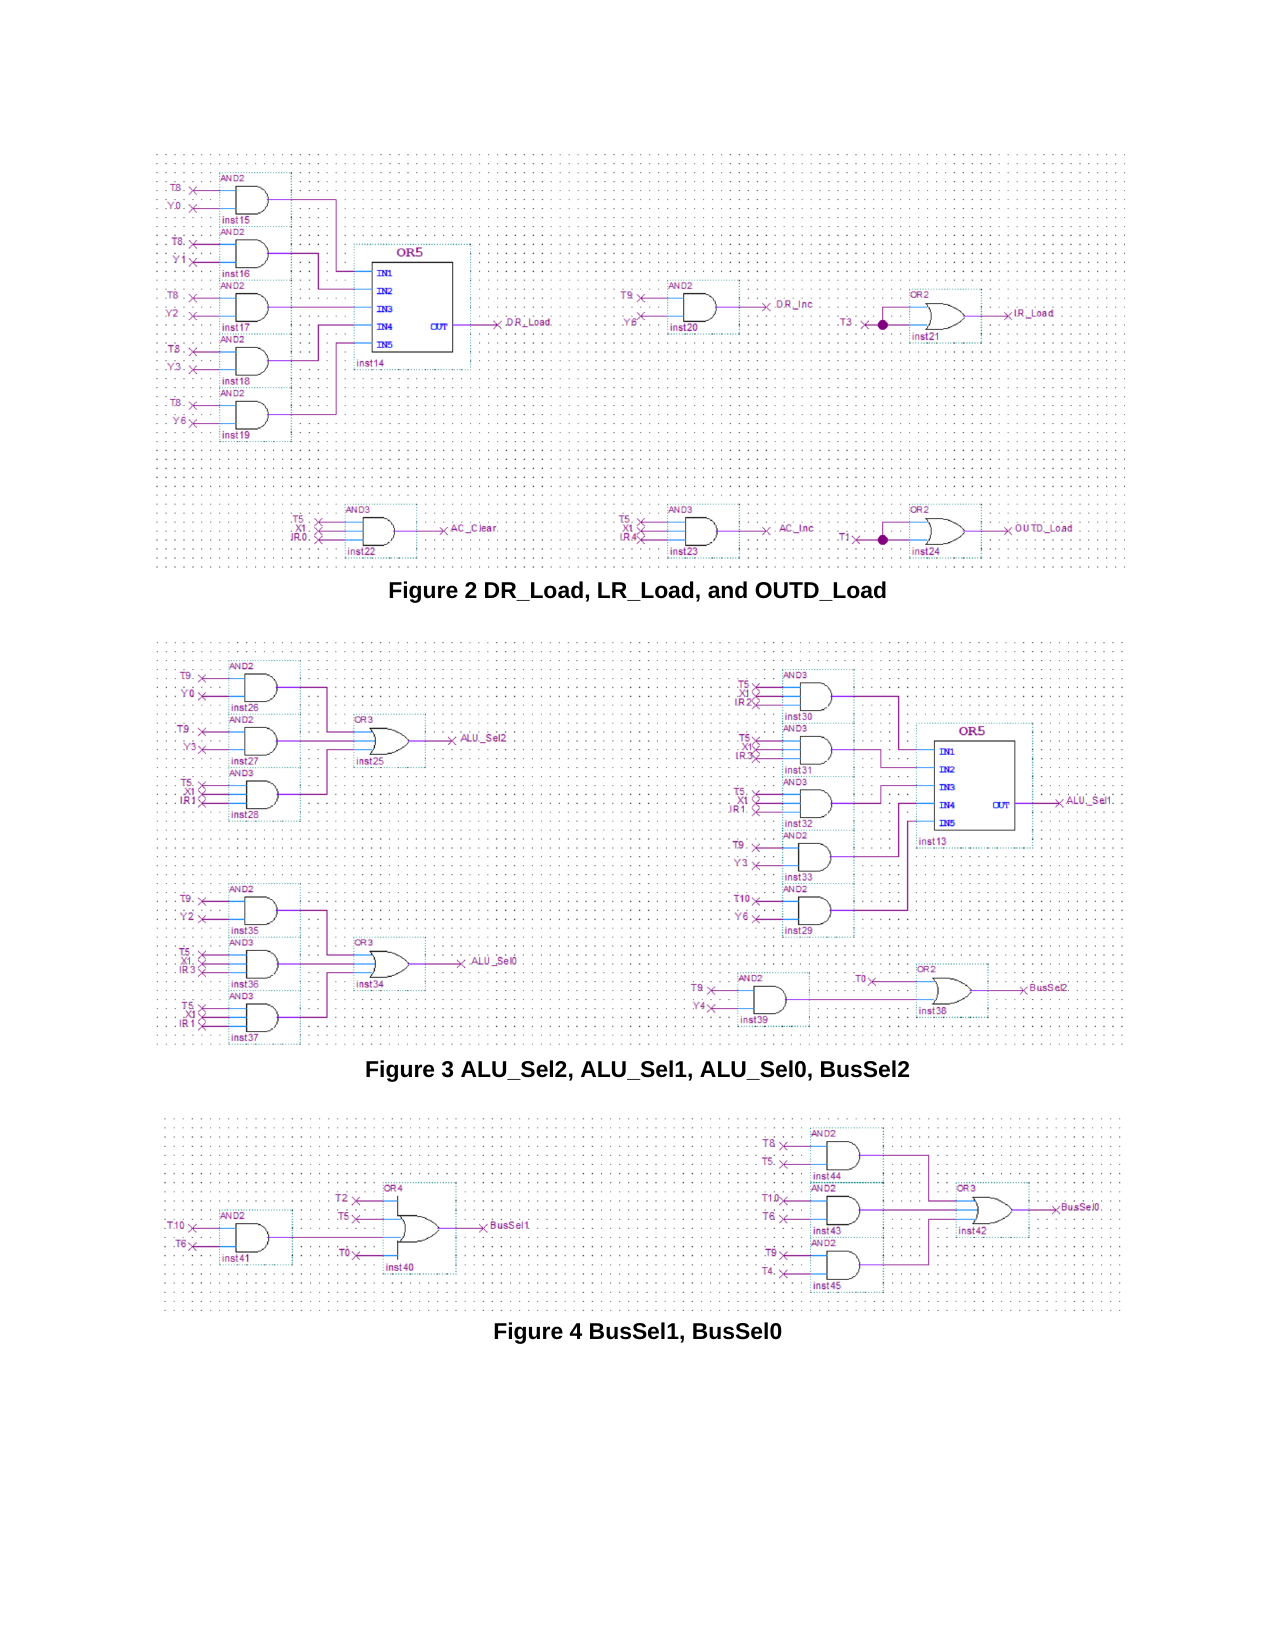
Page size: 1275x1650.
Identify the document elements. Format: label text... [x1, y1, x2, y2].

picture [150, 150, 1125, 573]
picture [150, 637, 1125, 1052]
text Figure 4 BusSel1, BusSel0 [150, 1318, 1125, 1344]
text Figure 3 ALU_Sel2, ALU_Sel1, ALU_Sel0, BusSel2 [150, 1056, 1125, 1082]
text Figure 2 DR_Load, LR_Load, and OUTD_Load [150, 577, 1125, 603]
picture [150, 1116, 1125, 1314]
